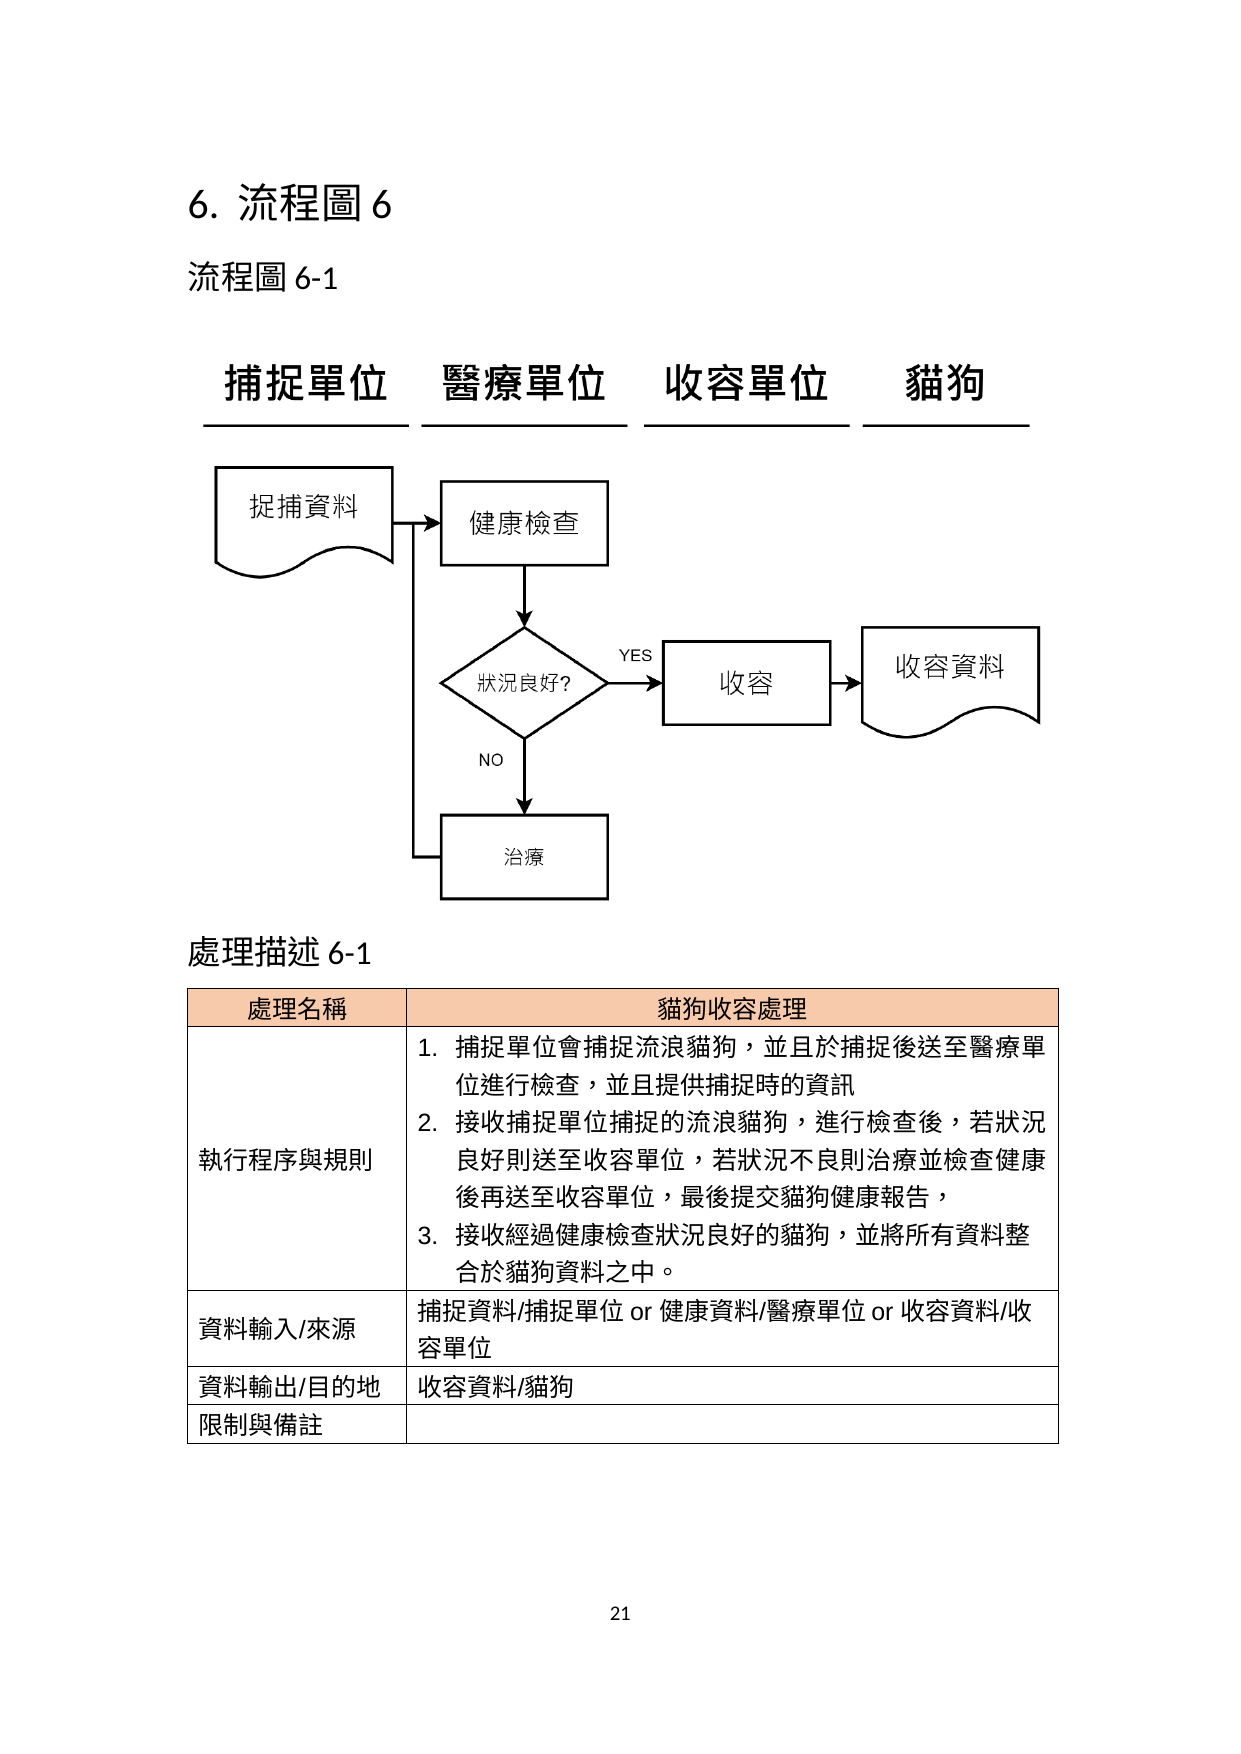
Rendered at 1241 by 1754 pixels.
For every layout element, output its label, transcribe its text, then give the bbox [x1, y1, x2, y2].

table_cell 執行程序與規則 [188, 1027, 406, 1289]
text 流程圖6-1 [187, 237, 1053, 312]
table_cell 捕捉資料/捕捉單位 or 健康資料/醫療單位or 收容資料/收容單位 [407, 1291, 1058, 1366]
table_header 處理名稱 [188, 989, 406, 1026]
table_cell [407, 1405, 1058, 1443]
table_header 貓狗收容處理 [407, 989, 1058, 1026]
table_cell 資料輸入/來源 [188, 1291, 406, 1366]
text 處理描述6-1 [187, 913, 1053, 987]
table_cell 限制與備註 [188, 1405, 406, 1443]
picture [187, 312, 1053, 913]
list 流程圖6 [187, 162, 1053, 237]
table_cell 捕捉單位會捕捉流浪貓狗，並且於捕捉後送至醫療單位進行檢查，並且提供捕捉時的資訊 接收捕捉單位捕捉的流浪貓狗，進行檢查後，若狀況良好則送至收容單位，若狀況不良則治療並檢查健康後再送至收容單位，最後提交貓狗健康報告， 接收經過健康檢查狀況良好的貓狗，並將所有資料整合於貓狗資料之中。 [407, 1027, 1058, 1289]
table_cell 資料輸出/目的地 [188, 1367, 406, 1404]
table_cell 收容資料/貓狗 [407, 1367, 1058, 1404]
